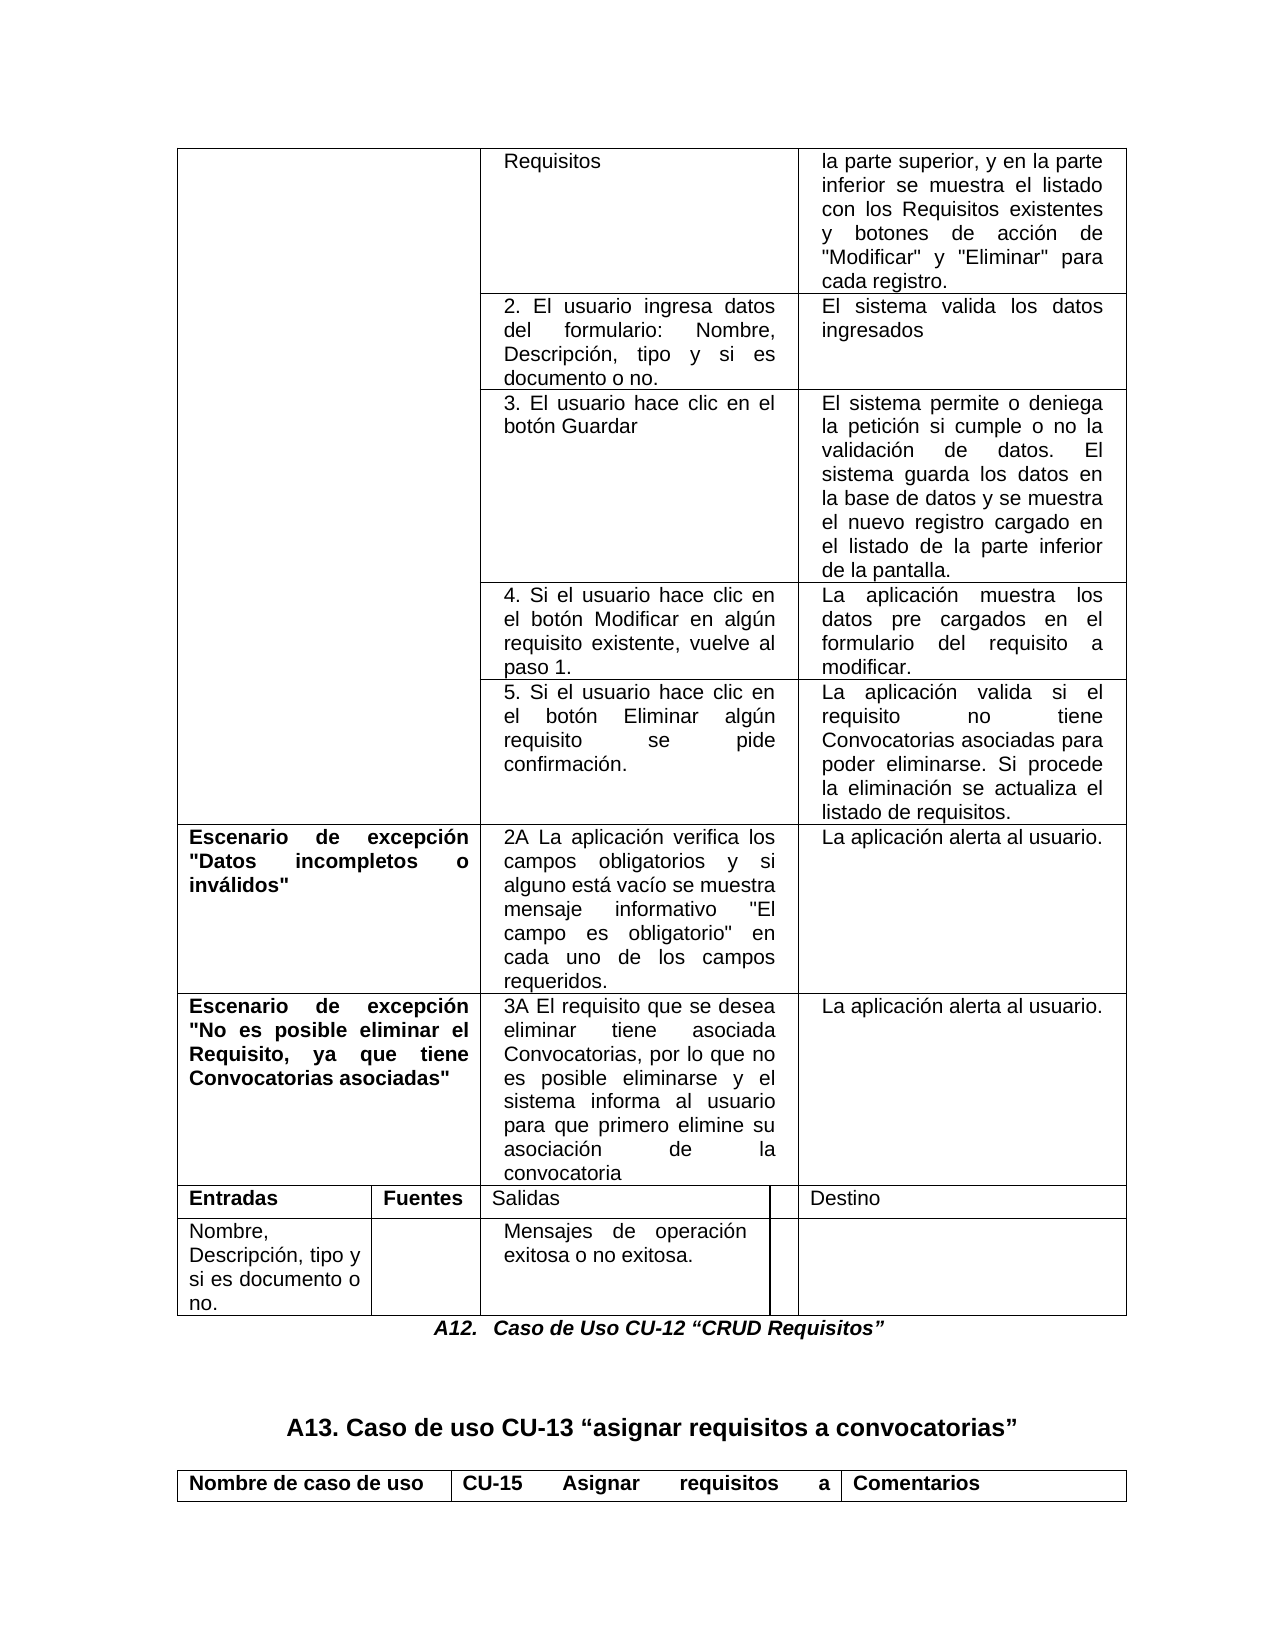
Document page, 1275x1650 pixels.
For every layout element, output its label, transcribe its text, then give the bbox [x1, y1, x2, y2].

table_cell Escenario de excepción "Datos incompletos o inválidos" [178, 825, 480, 992]
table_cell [178, 149, 480, 824]
table_cell Mensajes de operación exitosa o no exitosa. [481, 1219, 769, 1315]
table_cell 3A El requisito que se desea eliminar tiene asociada Convocatorias, por lo que no es posible eliminarse y el sistema informa al usuario para que primero elimine su asociación de la convocatoria [481, 994, 798, 1185]
table_cell La aplicación alerta al usuario. [799, 994, 1126, 1185]
table_cell 2A La aplicación verifica los campos obligatorios y si alguno está vacío se muestra mensaje informativo "El campo es obligatorio" en cada uno de los campos requeridos. [481, 825, 798, 992]
table_cell La aplicación valida si el requisito no tiene Convocatorias asociadas para poder eliminarse. Si procede la eliminación se actualiza el listado de requisitos. [799, 680, 1126, 824]
text A13. Caso de uso CU-13 “asignar requisitos a convocatorias” [177, 1413, 1127, 1441]
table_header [178, 1471, 451, 1501]
table_cell Escenario de excepción "No es posible eliminar el Requisito, ya que tiene Convocatorias asociadas" [178, 994, 480, 1185]
table_cell 3. El usuario hace clic en el botón Guardar [481, 390, 798, 582]
table_cell La aplicación alerta al usuario. [799, 825, 1126, 992]
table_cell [799, 149, 1126, 292]
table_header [452, 1471, 841, 1501]
table_cell Entradas [178, 1186, 371, 1218]
table_cell 5. Si el usuario hace clic en el botón Eliminar algún requisito se pide confirmación. [481, 680, 798, 824]
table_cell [481, 149, 798, 292]
table_cell [372, 1219, 480, 1315]
table_cell El sistema valida los datos ingresados [799, 294, 1126, 389]
text Caso de Uso CU-12 “CRUD Requisitos” [215, 1316, 1127, 1340]
table_cell Nombre, Descripción, tipo y si es documento o no. [178, 1219, 371, 1315]
table_cell [799, 1219, 1126, 1315]
table_cell Destino [799, 1186, 1126, 1218]
table_cell Salidas [481, 1186, 769, 1218]
table_cell 2. El usuario ingresa datos del formulario: Nombre, Descripción, tipo y si es documento o no. [481, 294, 798, 389]
table_cell [771, 1186, 798, 1218]
table_cell Fuentes [372, 1186, 480, 1218]
table_cell [771, 1219, 798, 1315]
table_cell La aplicación muestra los datos pre cargados en el formulario del requisito a modificar. [799, 583, 1126, 679]
table_header Comentarios [842, 1471, 1126, 1501]
table_cell El sistema permite o deniega la petición si cumple o no la validación de datos. El sistema guarda los datos en la base de datos y se muestra el nuevo registro cargado en el listado de la parte inferior de la pantalla. [799, 390, 1126, 582]
table_cell 4. Si el usuario hace clic en el botón Modificar en algún requisito existente, vuelve al paso 1. [481, 583, 798, 679]
